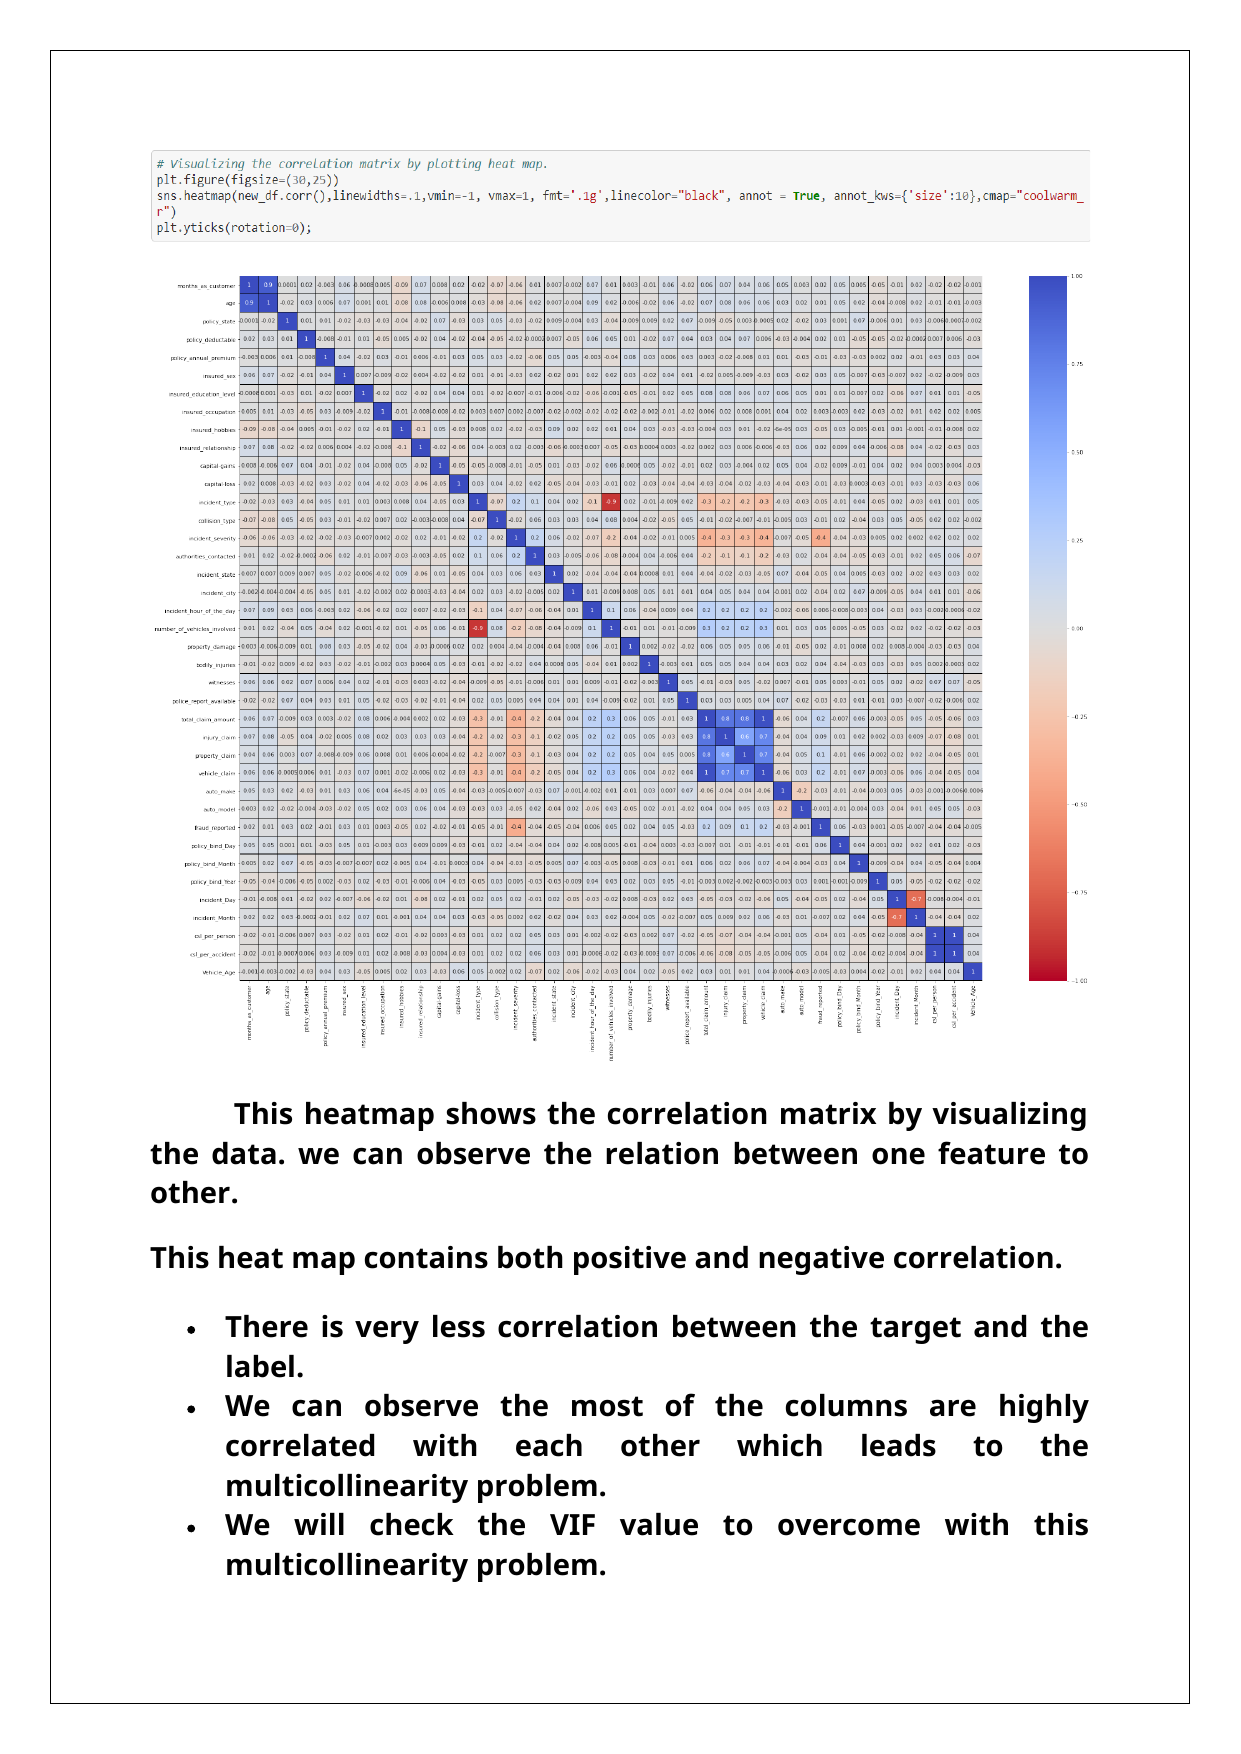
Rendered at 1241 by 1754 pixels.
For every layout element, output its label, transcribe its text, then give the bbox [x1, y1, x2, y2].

list There is very less correlation between the target and the label. [187, 1306, 1090, 1386]
text This heat map contains both positive and negative correlation. [150, 1237, 1090, 1277]
picture [150, 270, 1091, 1064]
picture [150, 150, 1091, 242]
text This heatmap shows the correlation matrix by visualizing the data. we can observe the relation between one feature to other. [150, 1093, 1090, 1212]
list We can observe the most of the columns are highly correlated with each other which leads to the multicollinearity problem. [187, 1386, 1090, 1504]
list We will check the VIF value to overcome with this multicollinearity problem. [187, 1504, 1090, 1584]
